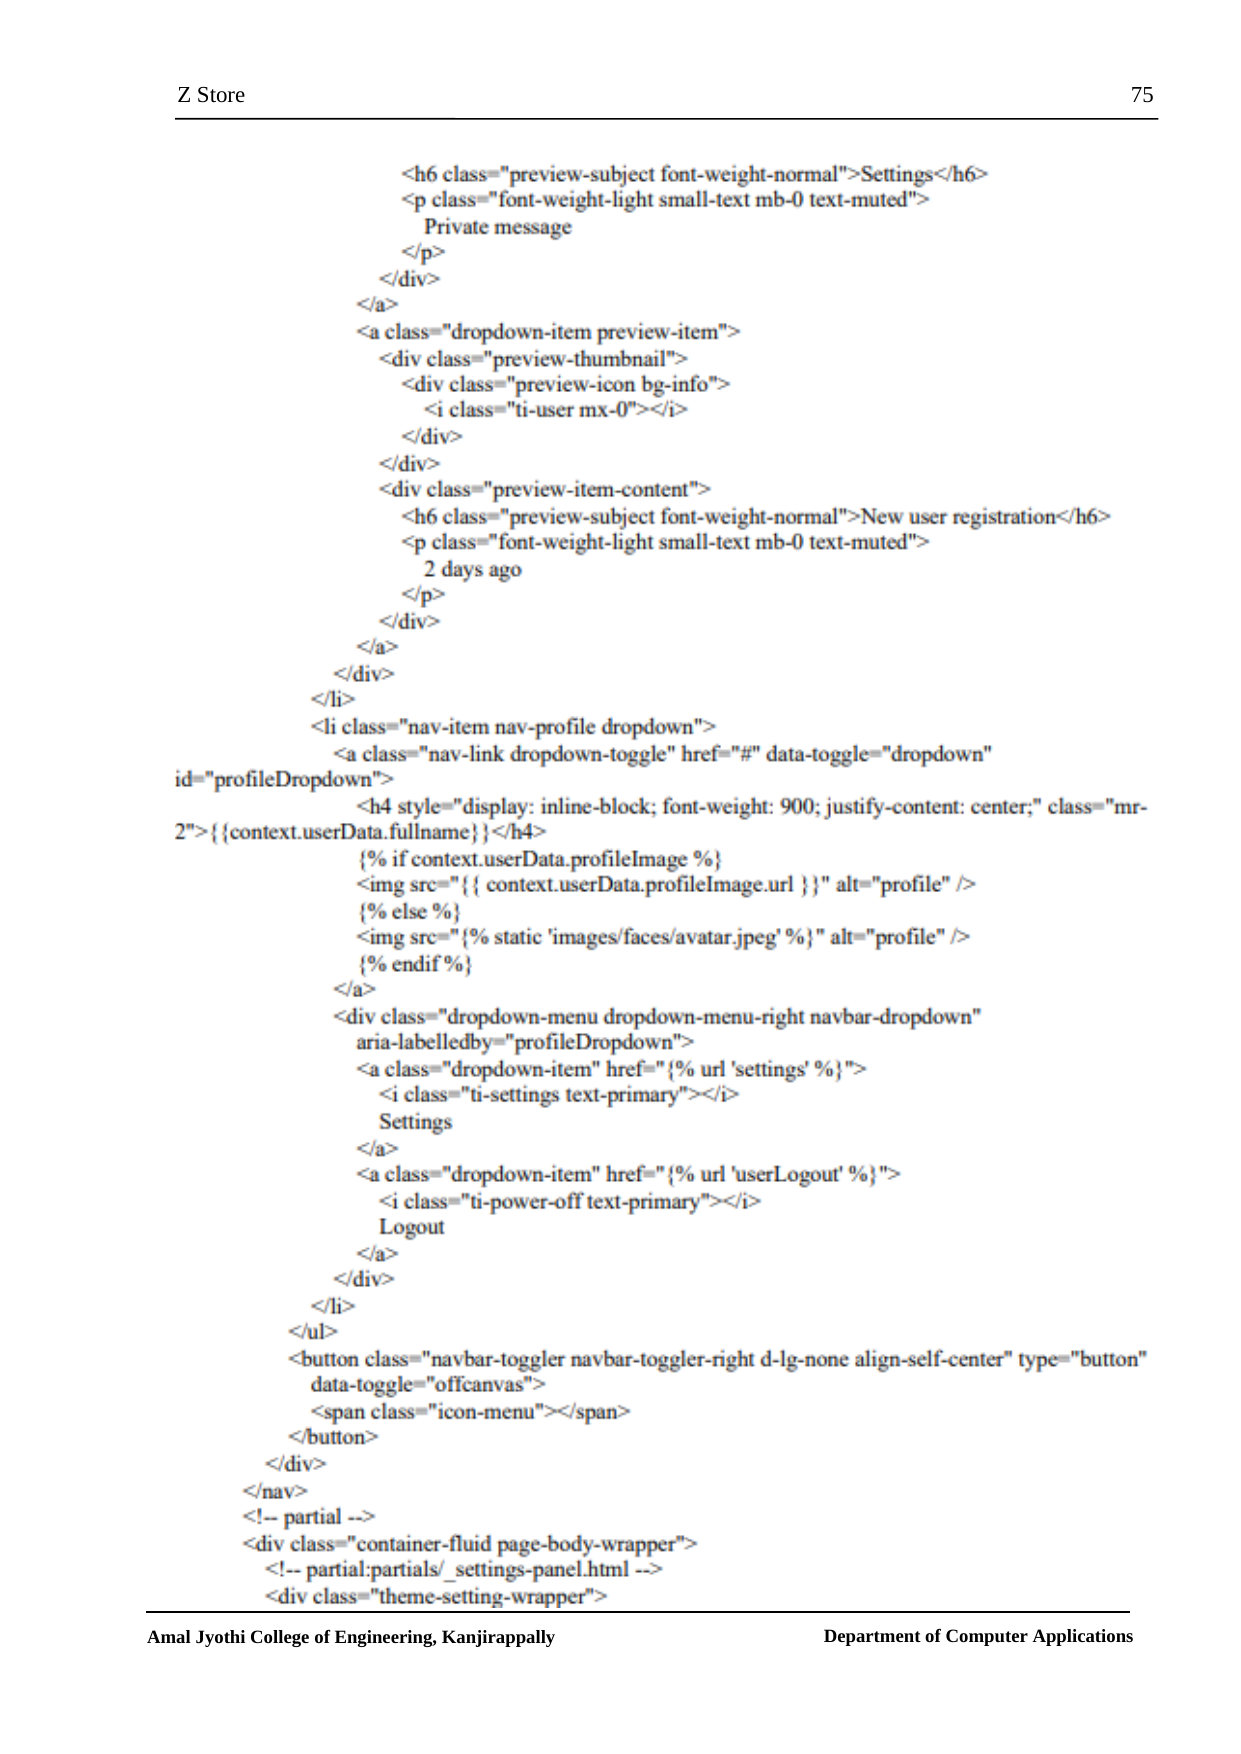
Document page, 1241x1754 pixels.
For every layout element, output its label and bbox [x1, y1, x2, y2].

picture [175, 141, 1157, 1608]
